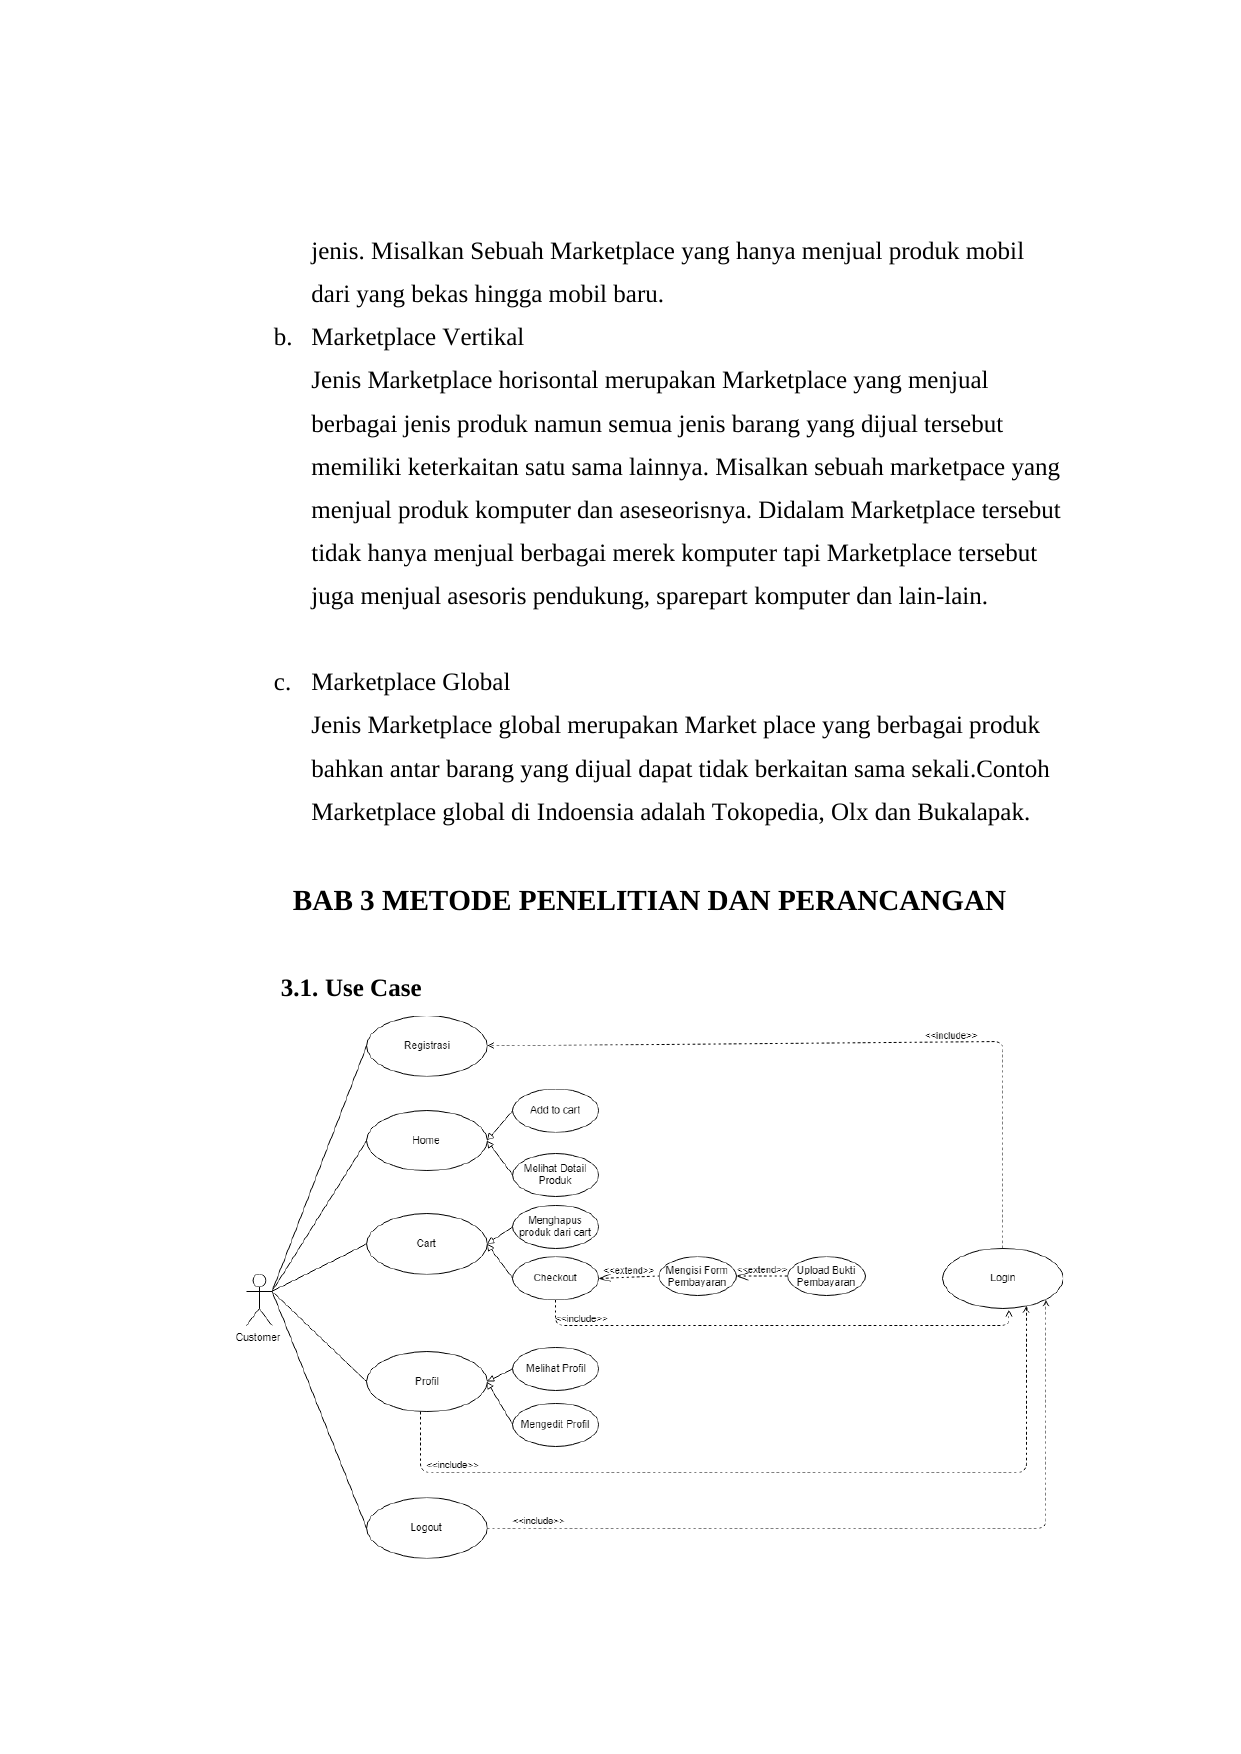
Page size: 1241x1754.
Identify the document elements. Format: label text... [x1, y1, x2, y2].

list Marketplace Vertikal [274, 322, 1063, 351]
picture [236, 1016, 1064, 1559]
text Jenis Marketplace horisontal merupakan Marketplace yang menjual berbagai jenis produk namun semua jenis barang yang dijual tersebut memiliki keterkaitan satu sama lainnya. Misalkan sebuah marketpace yang menjual produk komputer dan aseseorisnya. Didalam Marketplace tersebut tidak hanya menjual berbagai merek komputer tapi Marketplace tersebut juga menjual asesoris pendukung, sparepart komputer dan lain-lain. [311, 366, 1063, 610]
text Jenis Marketplace global merupakan Market place yang berbagai produk bahkan antar barang yang dijual dapat tidak berkaitan sama sekali.Contoh Marketplace global di Indoensia adalah Tokopedia, Olx dan Bukalapak. [311, 711, 1063, 826]
subtitle BAB 3 METODE PENELITIAN DAN PERANCANGAN [236, 883, 1063, 917]
list Marketplace Global [274, 667, 1063, 696]
subtitle Use Case [281, 973, 1063, 1002]
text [311, 236, 1063, 308]
